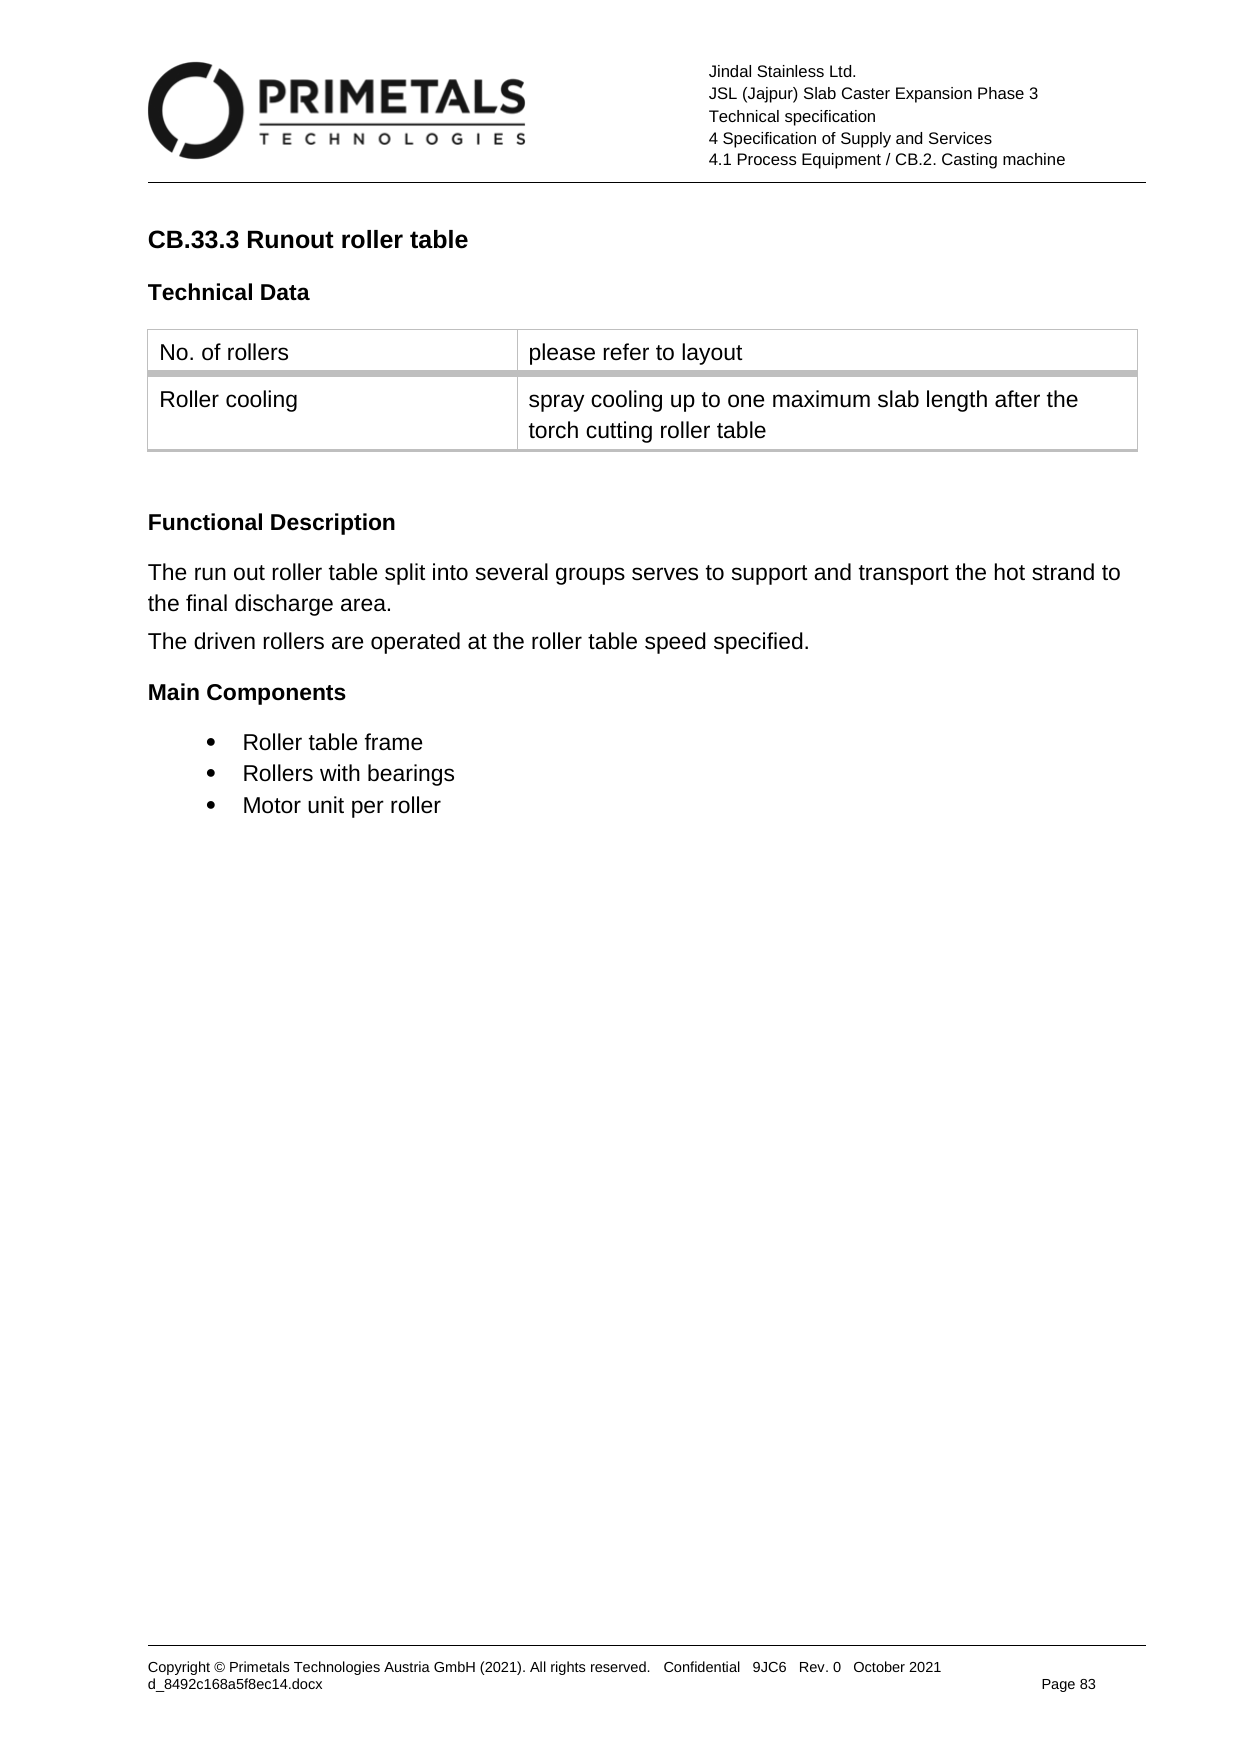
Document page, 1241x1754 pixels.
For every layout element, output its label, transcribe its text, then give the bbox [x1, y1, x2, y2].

subtitle Functional Description [148, 508, 1146, 535]
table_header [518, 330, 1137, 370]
subtitle Technical Data [148, 279, 1146, 305]
text The run out roller table split into several groups serves to support and transport the hot strand to the final discharge area. [148, 559, 1146, 617]
text The driven rollers are operated at the roller table speed specified. [148, 628, 1146, 654]
picture [147, 61, 526, 160]
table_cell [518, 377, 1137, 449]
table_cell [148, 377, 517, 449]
text Roller table frame [207, 729, 1146, 755]
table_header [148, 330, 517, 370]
subtitle CB.33.3 Runout roller table [148, 226, 1146, 254]
text Rollers with bearings [207, 760, 1146, 787]
subtitle Main Components [148, 678, 1146, 705]
text Motor unit per roller [207, 792, 1146, 818]
